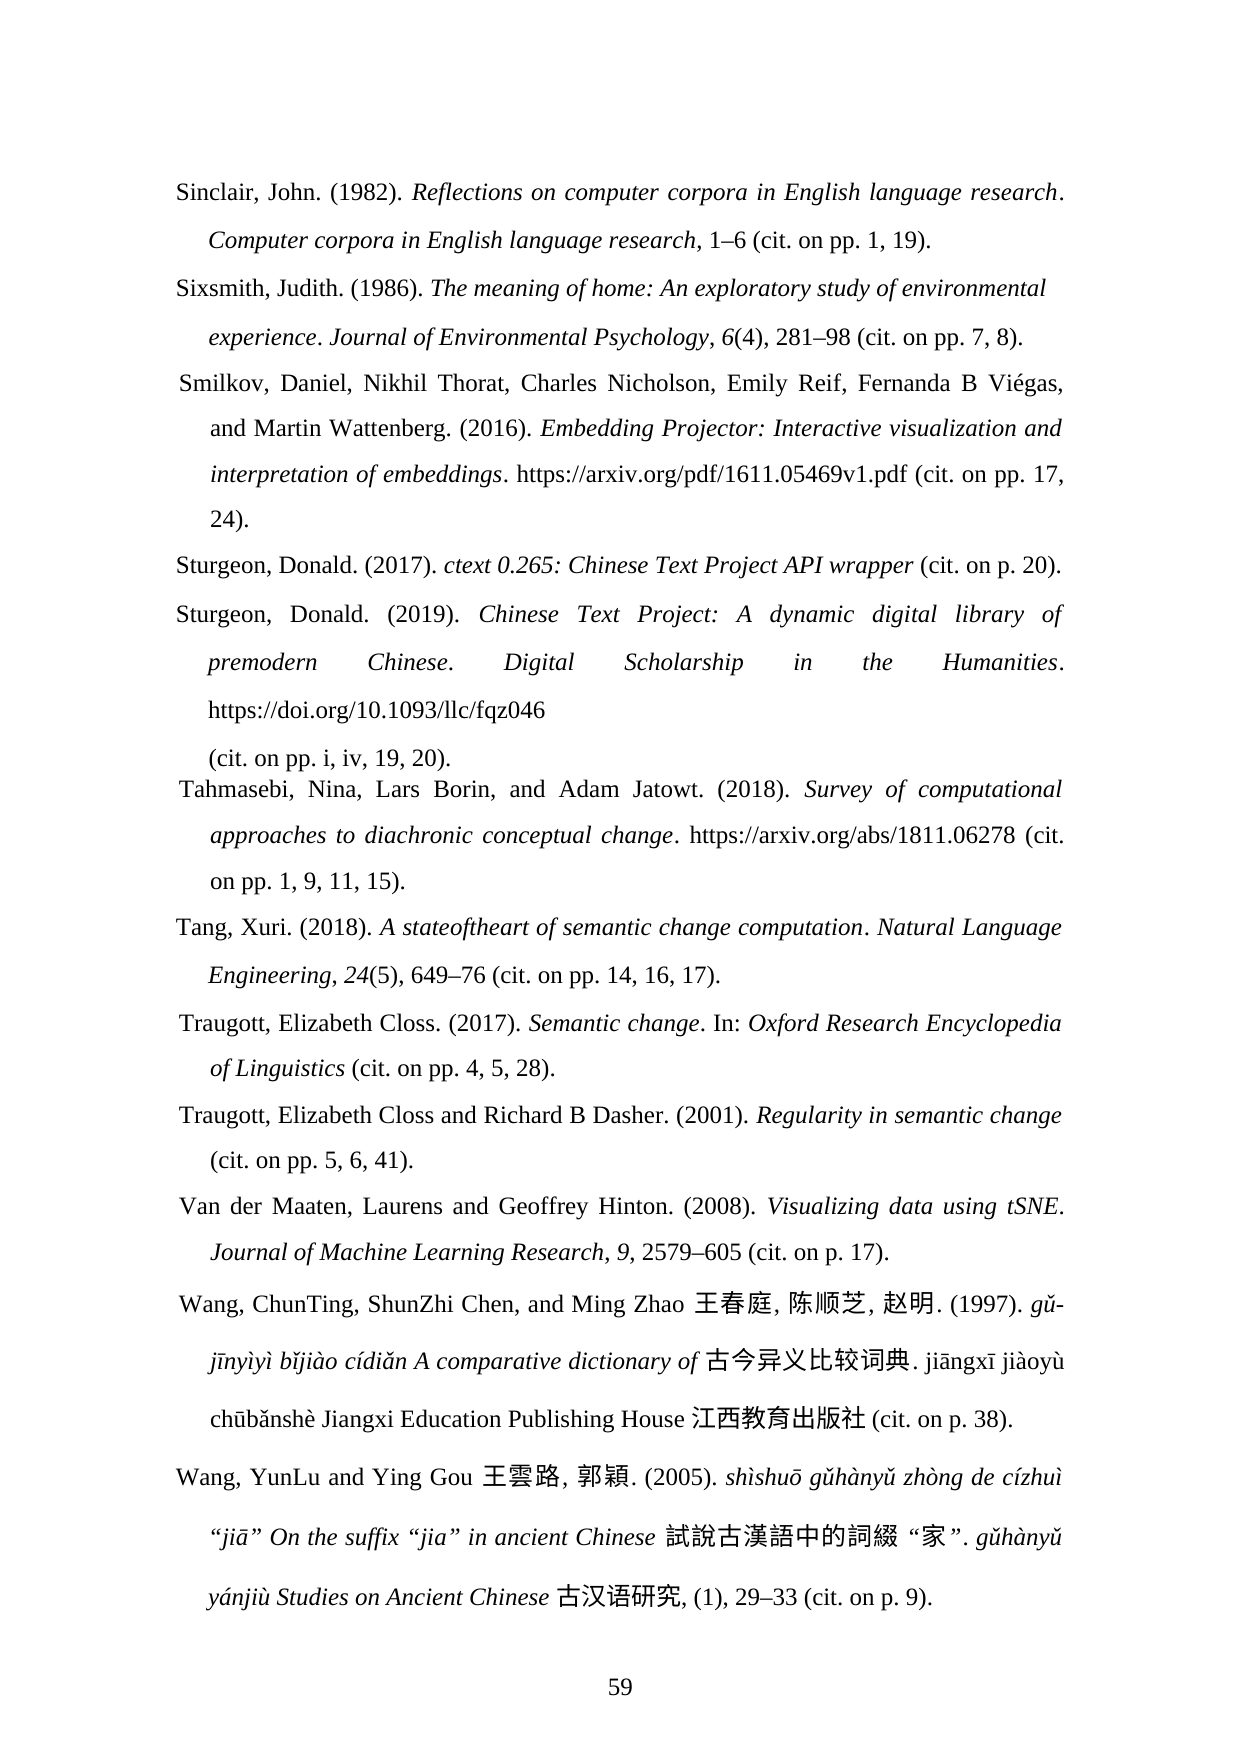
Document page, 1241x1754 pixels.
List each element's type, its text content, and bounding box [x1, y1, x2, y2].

text Sturgeon, Donald. (2019). Chinese Text Project: A dynamic digital library of premodern Chinese. Digital Scholarship in the Humanities. https://doi.org/10.1093/llc/fqz046 [176, 599, 1064, 723]
text Sinclair, John. (1982). Reflections on computer corpora in English language research. Computer corpora in English language research, 1–6 (cit. on pp. 1, 19). [176, 177, 1064, 254]
text Sturgeon, Donald. (2017). ctext 0.265: Chinese Text Project API wrapper (cit. on p. 20). [176, 551, 1064, 579]
text Wang, Chun­Ting, Shun­Zhi Chen, and Ming Zhao 王春庭, 陈顺芝, 赵明. (1997). gǔ­jīnyì­yì bǐ­jiào cí­diǎn A comparative dictionary of 古今异义比较词典. jiāng­xī jiào­yù chū­bǎn­shè Jiangxi Education Publishing House 江西教育出版社 (cit. on p. 38). [179, 1283, 1064, 1435]
text Smilkov, Daniel, Nikhil Thorat, Charles Nicholson, Emily Reif, Fernanda B Viégas, and Martin Wattenberg. (2016). Embedding Projector: Interactive visualization and interpretation of embeddings. https://arxiv.org/pdf/1611.05469v1.pdf (cit. on pp. 17, 24). [179, 368, 1064, 533]
text Traugott, Elizabeth Closs and Richard B Dasher. (2001). Regularity in semantic change (cit. on pp. 5, 6, 41). [179, 1100, 1064, 1174]
text Van der Maaten, Laurens and Geoffrey Hinton. (2008). Visualizing data using t­SNE. Journal of Machine Learning Research, 9, 2579–605 (cit. on p. 17). [179, 1191, 1064, 1266]
text Wang, Yun­Lu and Ying Gou 王雲路, 郭穎. (2005). shì­shuō gǔ­hàn­yǔ zhòng de cí­zhuì “jiā” On the suffix “jia” in ancient Chinese 試說古漢語中的詞綴 “家”. gǔ­hàn­yǔ yán­jiù Studies on Ancient Chinese 古汉语研究, (1), 29–33 (cit. on p. 9). [176, 1457, 1064, 1613]
text (cit. on pp. i, iv, 19, 20). [208, 743, 1064, 772]
text experience. Journal of Environmental Psychology, 6(4), 281–98 (cit. on pp. 7, 8). [208, 322, 1064, 351]
text Sixsmith, Judith. (1986). The meaning of home: An exploratory study of environmental [176, 273, 1064, 302]
text Traugott, Elizabeth Closs. (2017). Semantic change. In: Oxford Research Encyclopedia of Linguistics (cit. on pp. 4, 5, 28). [179, 1008, 1064, 1082]
text Tang, Xuri. (2018). A state­of­the­art of semantic change computation. Natural Language Engineering, 24(5), 649–76 (cit. on pp. 14, 16, 17). [176, 912, 1064, 988]
text Tahmasebi, Nina, Lars Borin, and Adam Jatowt. (2018). Survey of computational approaches to diachronic conceptual change. https://arxiv.org/abs/1811.06278 (cit. on pp. 1, 9, 11, 15). [179, 774, 1064, 894]
